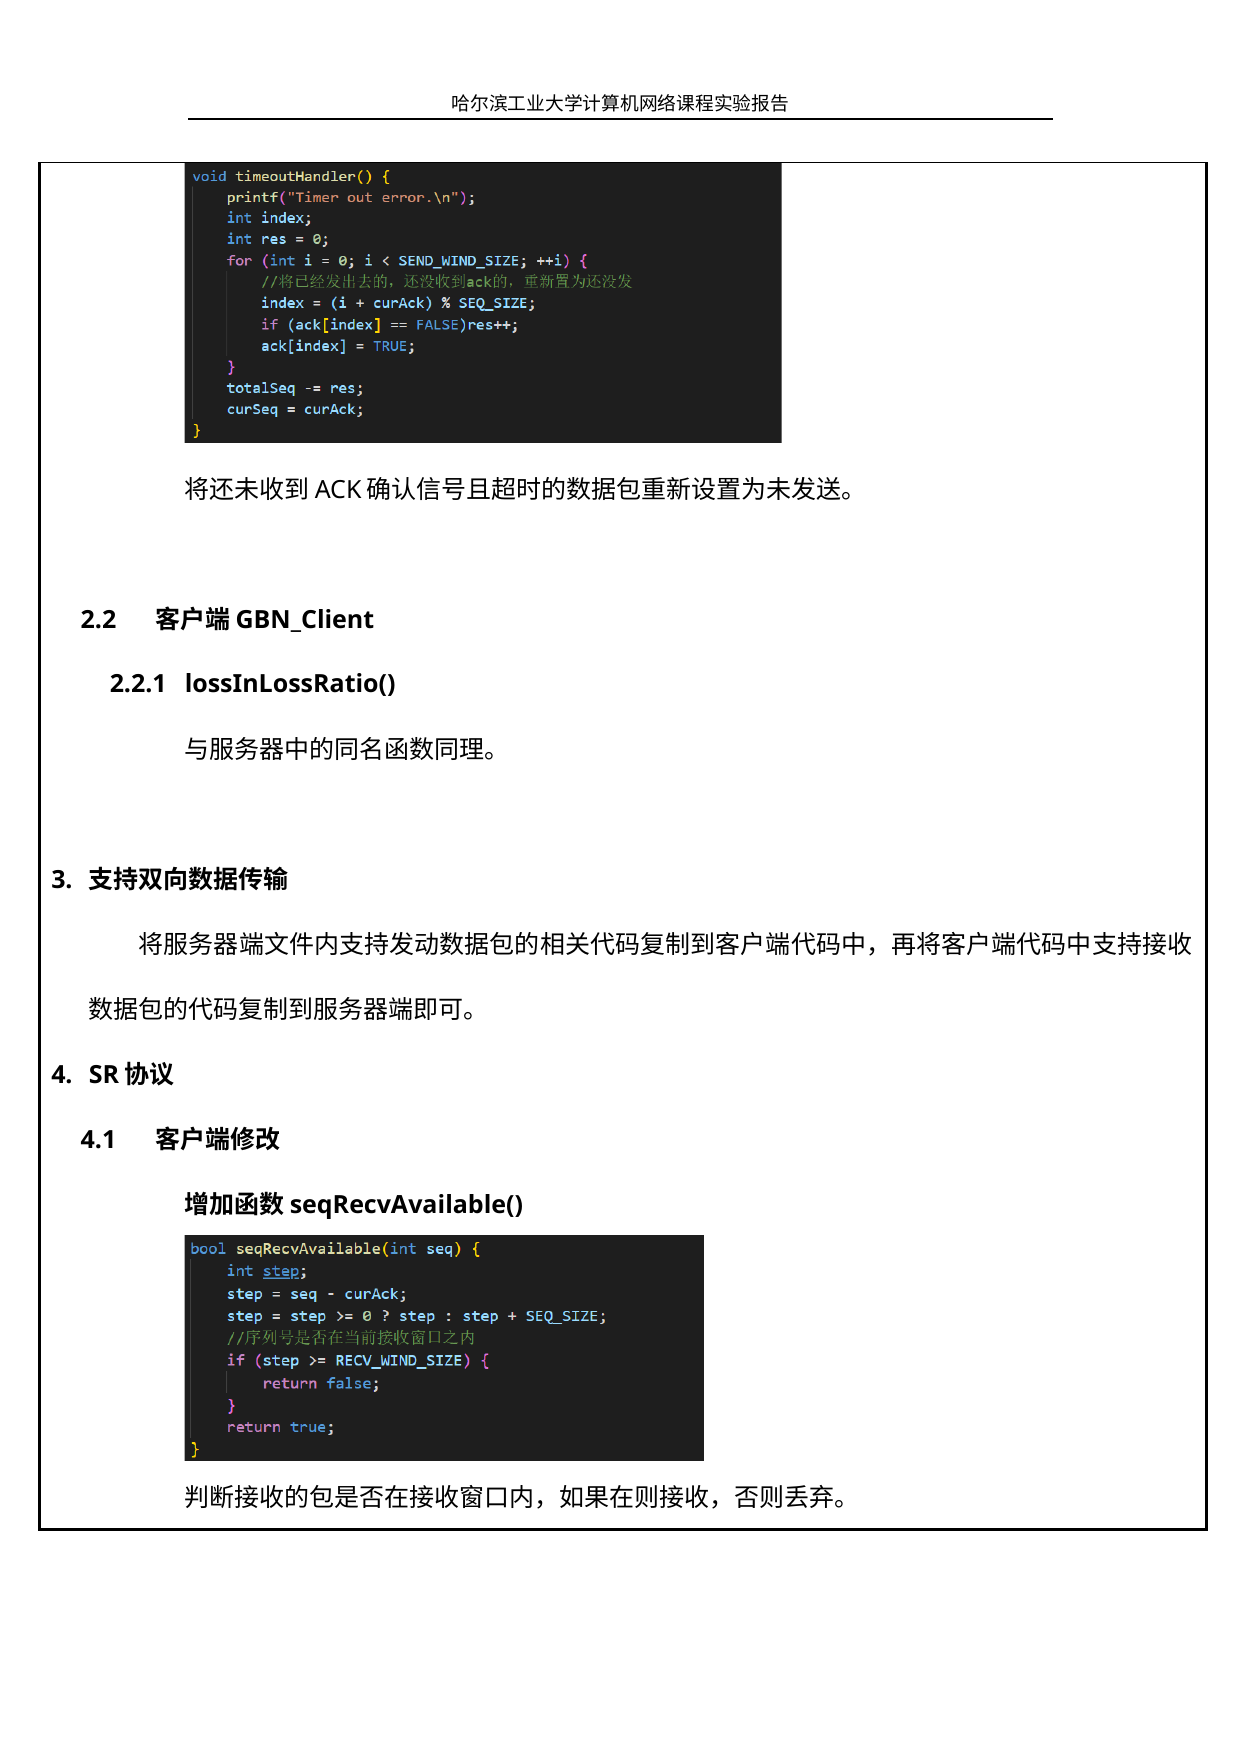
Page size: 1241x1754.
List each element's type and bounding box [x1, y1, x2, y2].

table_cell [41, 163, 1205, 1528]
picture [184, 163, 782, 443]
picture [184, 1235, 704, 1461]
